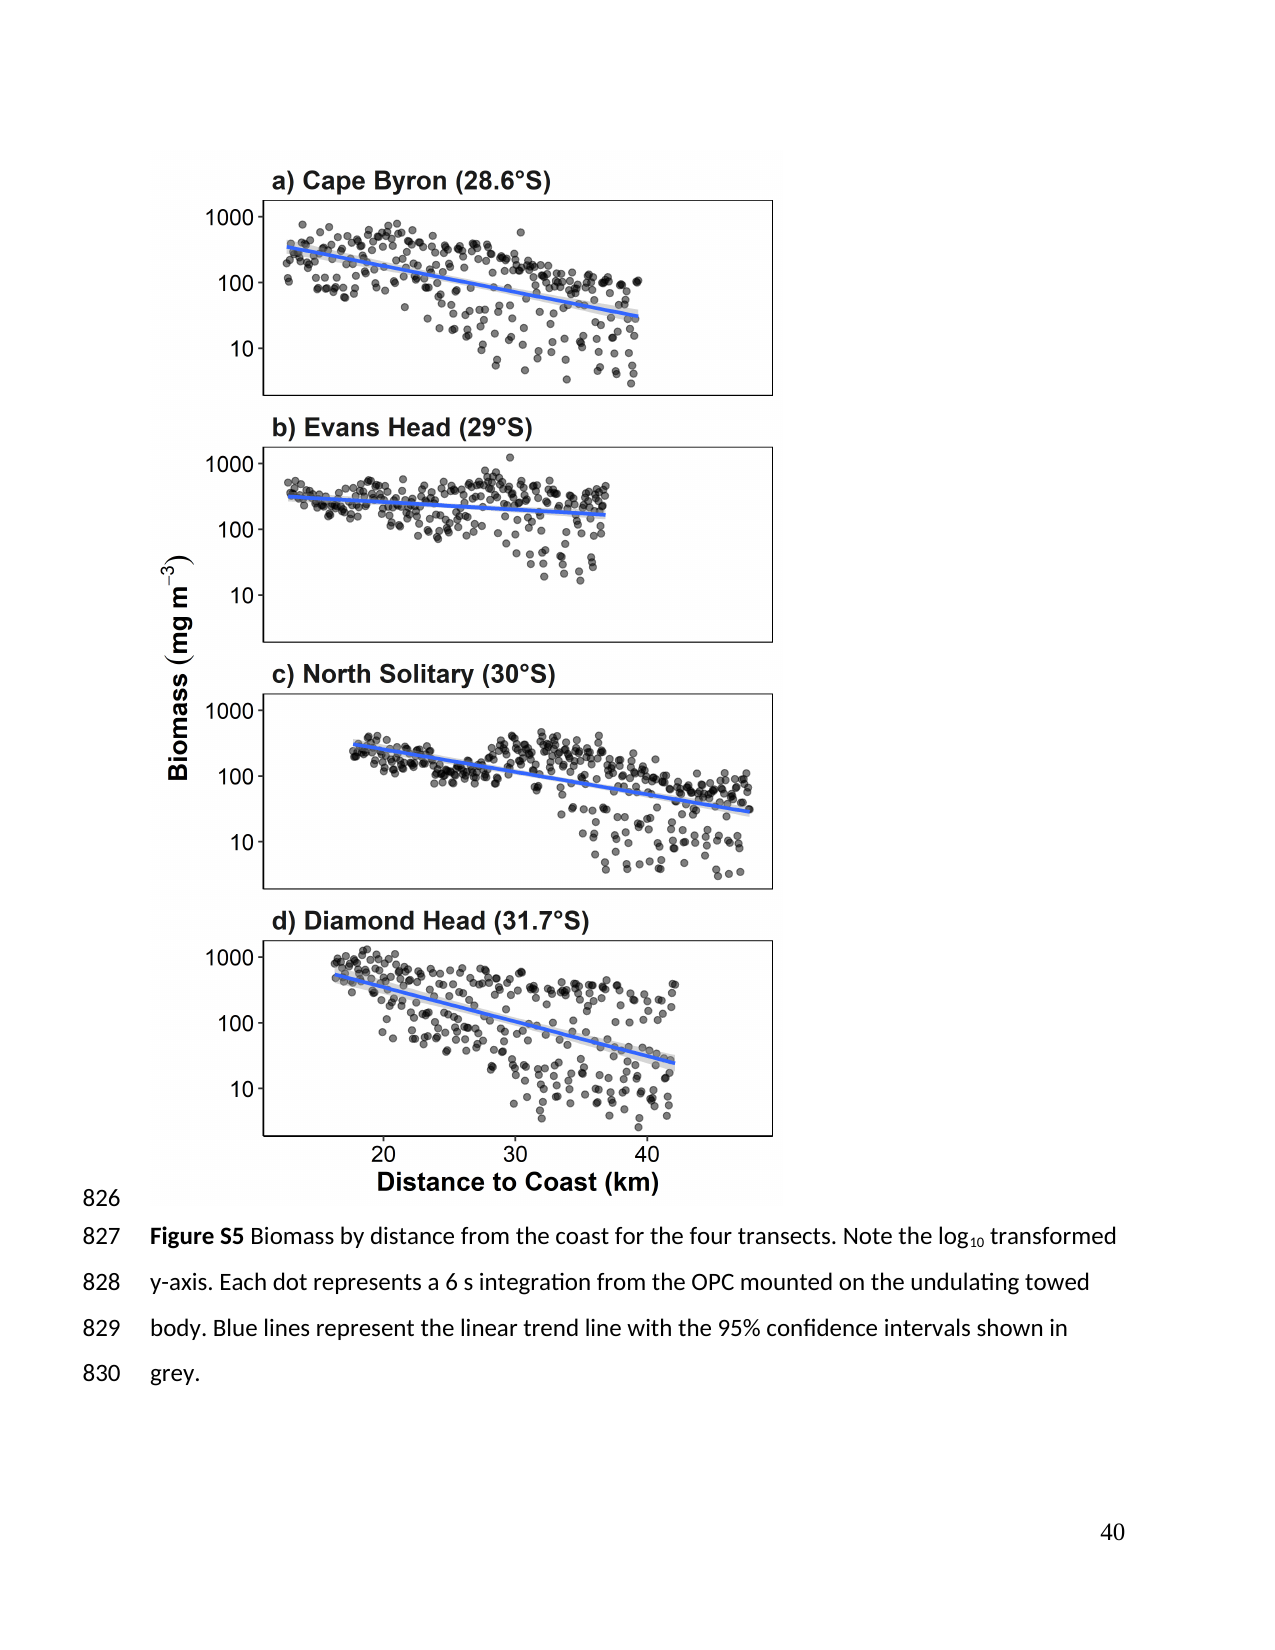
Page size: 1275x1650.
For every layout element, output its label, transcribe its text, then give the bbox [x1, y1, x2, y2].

text Figure S5 Biomass by distance from the coast for the four transects. Note the log10 transformed y-axis. Each dot represents a 6 s integration from the OPC mounted on the undulating towed body. Blue lines represent the linear trend line with the 95% confidence intervals shown in grey. [150, 1220, 1125, 1388]
picture [150, 150, 783, 1206]
